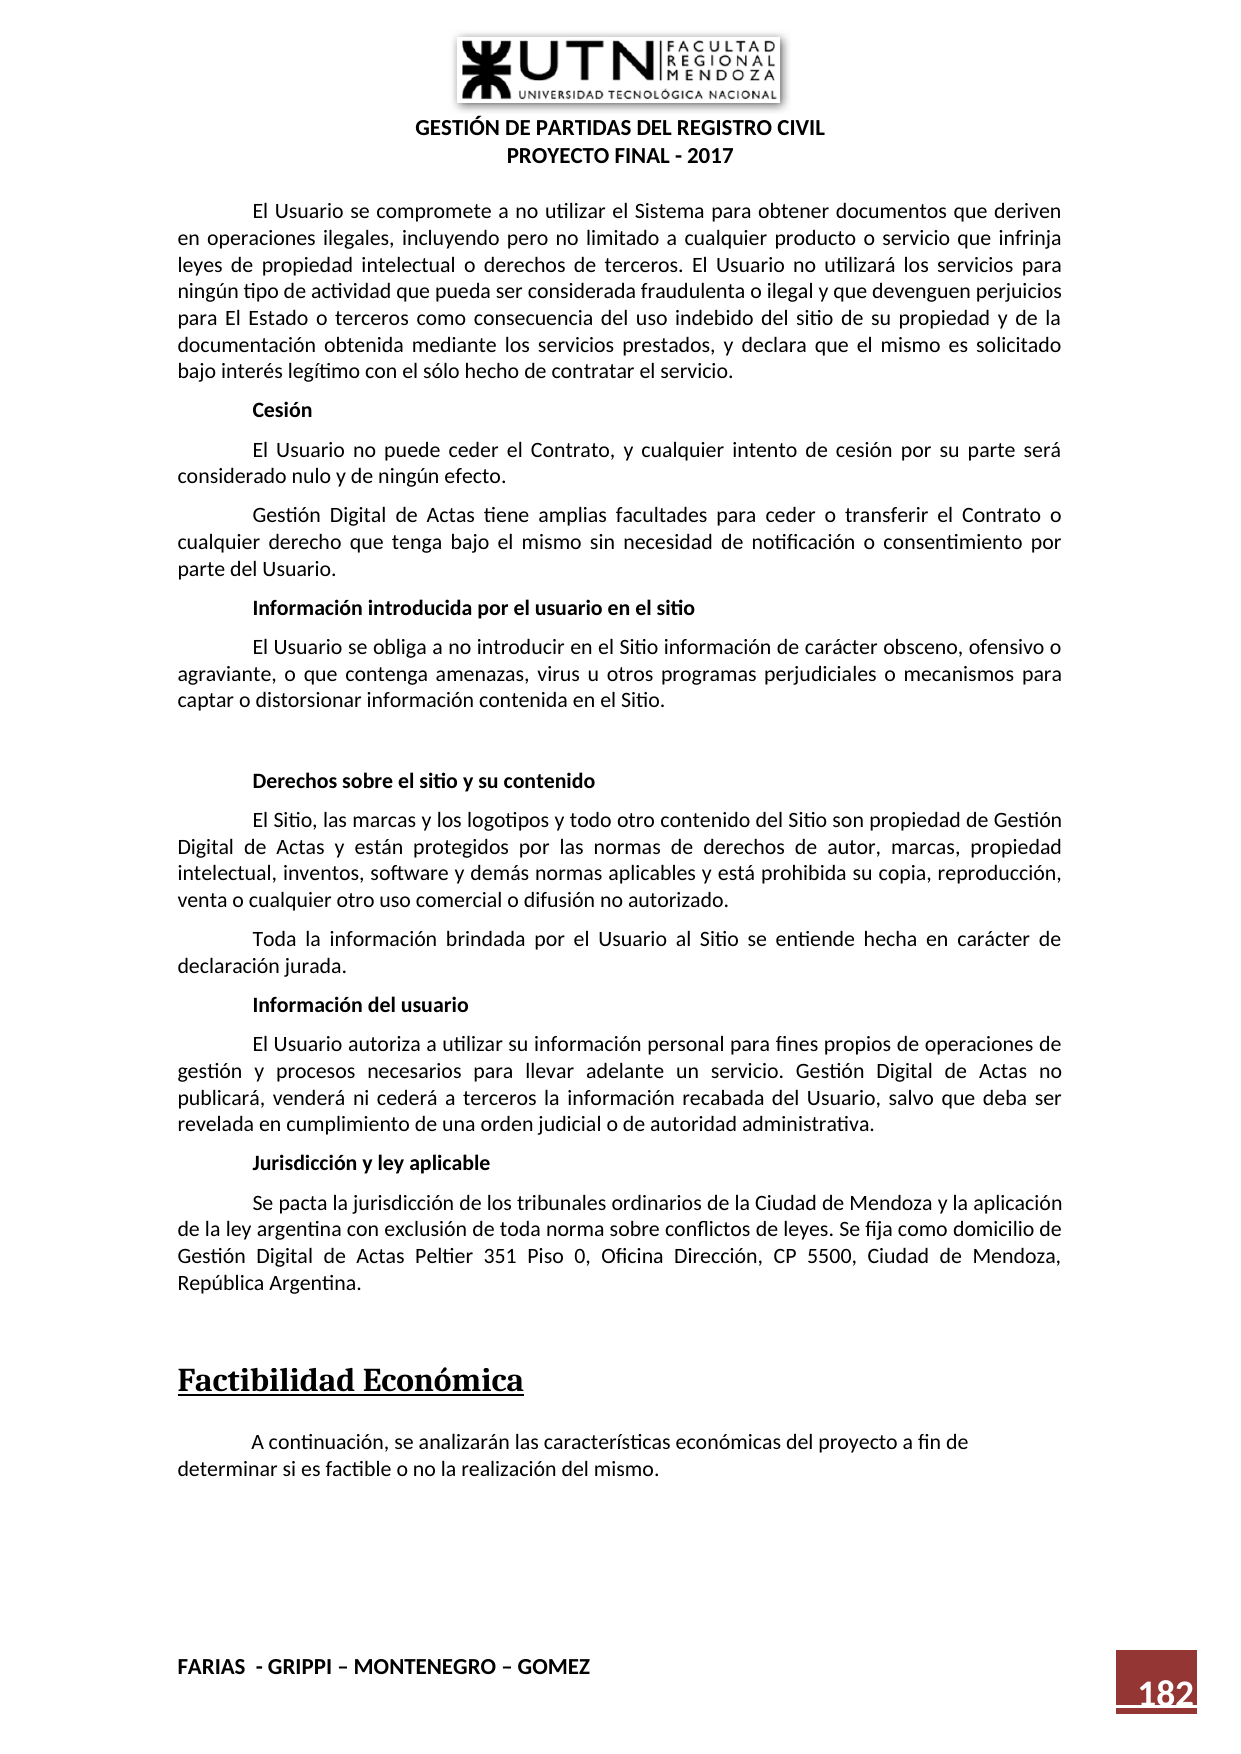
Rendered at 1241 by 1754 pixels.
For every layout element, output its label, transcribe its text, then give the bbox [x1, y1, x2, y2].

text Cesión [177, 397, 1063, 423]
text El Usuario autoriza a utilizar su información personal para fines propios de operaciones de gestión y procesos necesarios para llevar adelante un servicio. Gestión Digital de Actas no publicará, venderá ni cederá a terceros la información recabada del Usuario, salvo que deba ser revelada en cumplimiento de una orden judicial o de autoridad administrativa. [177, 1030, 1063, 1137]
text Información introducida por el usuario en el sitio [177, 594, 1063, 621]
text El Usuario se compromete a no utilizar el Sistema para obtener documentos que deriven en operaciones ilegales, incluyendo pero no limitado a cualquier producto o servicio que infrinja leyes de propiedad intelectual o derechos de terceros. El Usuario no utilizará los servicios para ningún tipo de actividad que pueda ser considerada fraudulenta o ilegal y que devenguen perjuicios para El Estado o terceros como consecuencia del uso indebido del sitio de su propiedad y de la documentación obtenida mediante los servicios prestados, y declara que el mismo es solicitado bajo interés legítimo con el sólo hecho de contratar el servicio. [177, 197, 1063, 384]
text A continuación, se analizarán las características económicas del proyecto a fin de determinar si es factible o no la realización del mismo. [177, 1428, 1063, 1481]
subtitle Factibilidad Económica [177, 1362, 1063, 1400]
text Jurisdicción y ley aplicable [177, 1149, 1063, 1176]
text El Usuario no puede ceder el Contrato, y cualquier intento de cesión por su parte será considerado nulo y de ningún efecto. [177, 436, 1063, 489]
text Información del usuario [177, 991, 1063, 1018]
text El Sitio, las marcas y los logotipos y todo otro contenido del Sitio son propiedad de Gestión Digital de Actas y están protegidos por las normas de derechos de autor, marcas, propiedad intelectual, inventos, software y demás normas aplicables y está prohibida su copia, reproducción, venta o cualquier otro uso comercial o difusión no autorizado. [177, 806, 1063, 913]
text Se pacta la jurisdicción de los tribunales ordinarios de la Ciudad de Mendoza y la aplicación de la ley argentina con exclusión de toda norma sobre conflictos de leyes. Se fija como domicilio de Gestión Digital de Actas Peltier 351 Piso 0, Oficina Dirección, CP 5500, Ciudad de Mendoza, República Argentina. [177, 1189, 1063, 1295]
picture [449, 29, 791, 114]
text El Usuario se obliga a no introducir en el Sitio información de carácter obsceno, ofensivo o agraviante, o que contenga amenazas, virus u otros programas perjudiciales o mecanismos para captar o distorsionar información contenida en el Sitio. [177, 633, 1063, 713]
text Toda la información brindada por el Usuario al Sitio se entiende hecha en carácter de declaración jurada. [177, 925, 1063, 979]
text Derechos sobre el sitio y su contenido [177, 767, 1063, 794]
text Gestión Digital de Actas tiene amplias facultades para ceder o transferir el Contrato o cualquier derecho que tenga bajo el mismo sin necesidad de notificación o consentimiento por parte del Usuario. [177, 502, 1063, 582]
